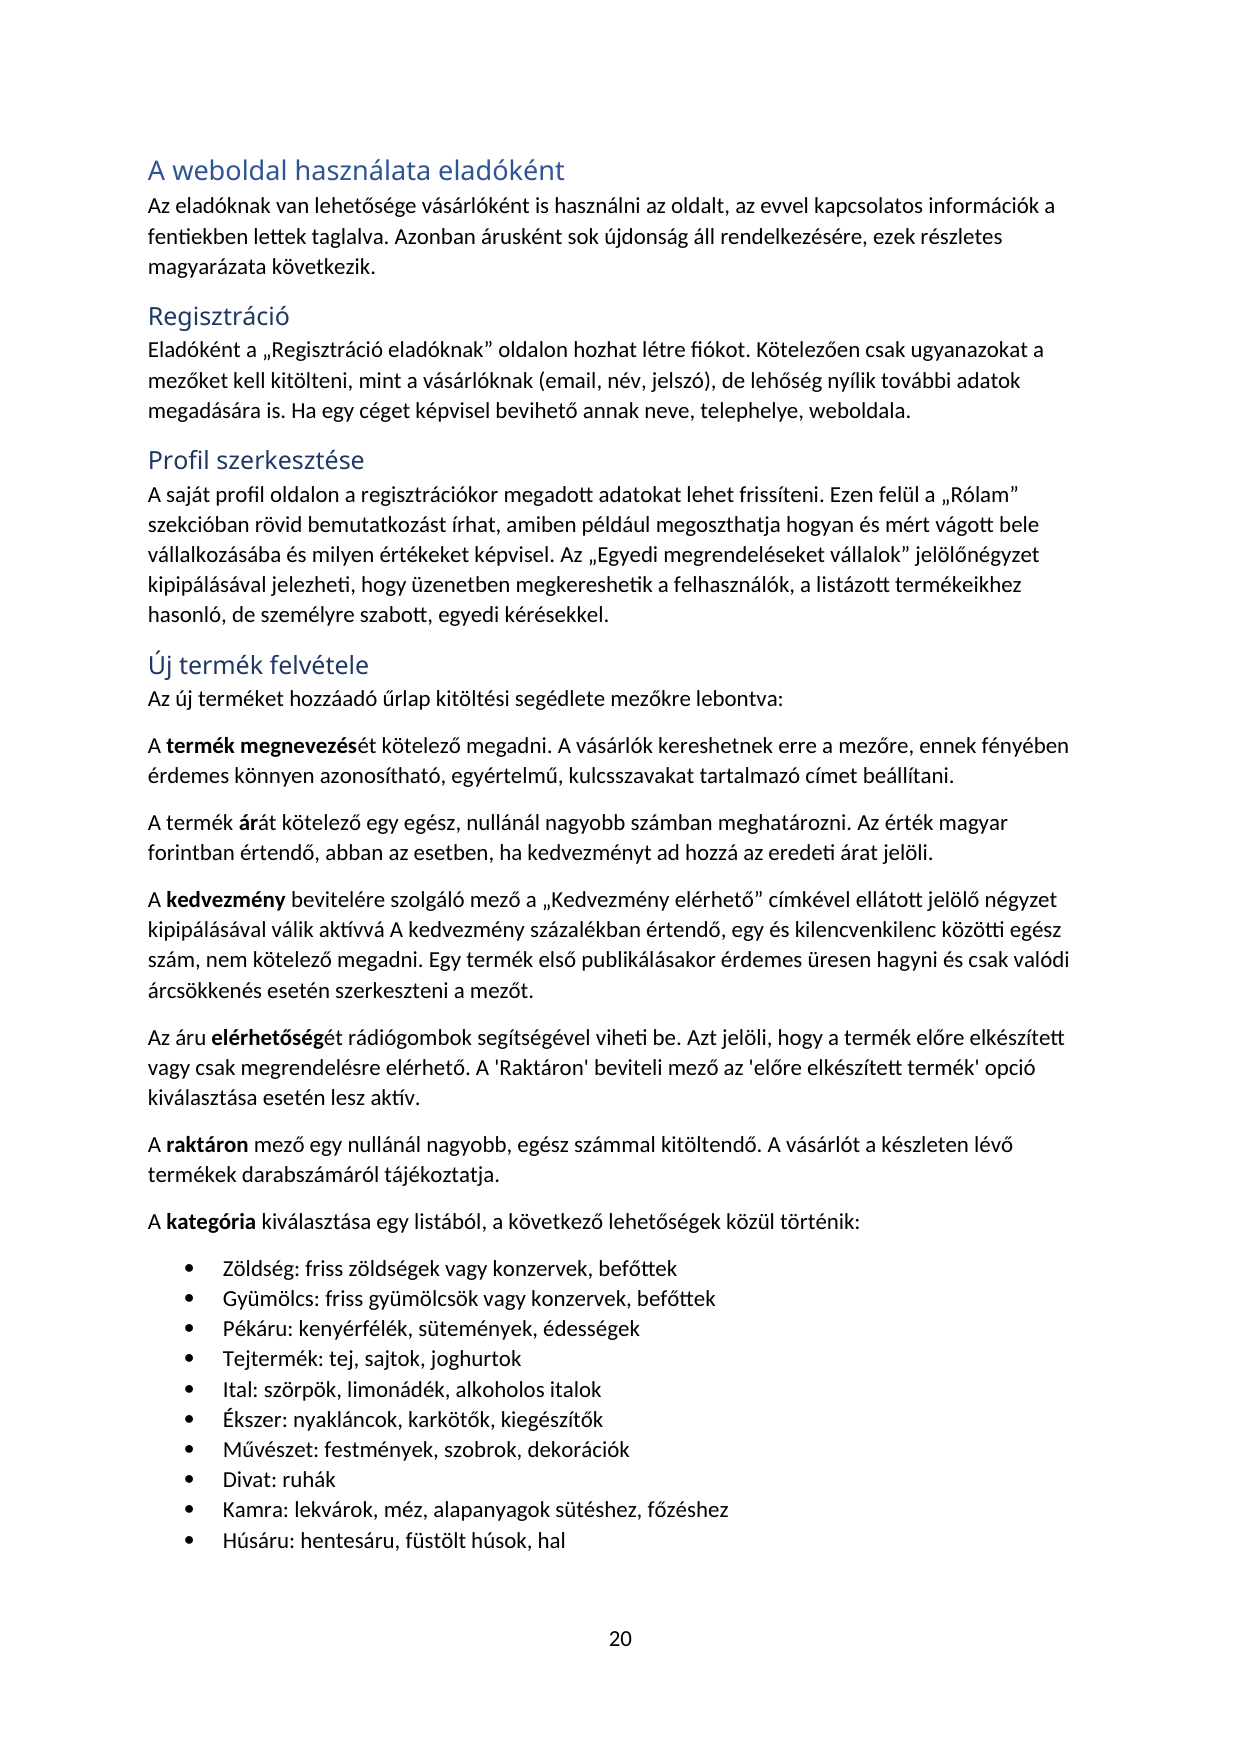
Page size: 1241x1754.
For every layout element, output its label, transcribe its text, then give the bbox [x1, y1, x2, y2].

text Az új terméket hozzáadó űrlap kitöltési segédlete mezőkre lebontva: [148, 684, 1093, 712]
subtitle Profil szerkesztése [148, 443, 1093, 477]
text A termék árát kötelező egy egész, nullánál nagyobb számban meghatározni. Az érték magyar forintban értendő, abban az esetben, ha kedvezményt ad hozzá az eredeti árat jelöli. [148, 808, 1093, 866]
list Húsáru: hentesáru, füstölt húsok, hal [185, 1526, 1093, 1554]
text A saját profil oldalon a regisztrációkor megadott adatokat lehet frissíteni. Ezen felül a „Rólam” szekcióban rövid bemutatkozást írhat, amiben például megoszthatja hogyan és mért vágott bele vállalkozásába és milyen értékeket képvisel. Az „Egyedi megrendeléseket vállalok” jelölőnégyzet kipipálásával jelezheti, hogy üzenetben megkereshetik a felhasználók, a listázott termékeikhez hasonló, de személyre szabott, egyedi kérésekkel. [148, 480, 1093, 628]
text Eladóként a „Regisztráció eladóknak” oldalon hozhat létre fiókot. Kötelezően csak ugyanazokat a mezőket kell kitölteni, mint a vásárlóknak (email, név, jelszó), de lehőség nyílik további adatok megadására is. Ha egy céget képvisel bevihető annak neve, telephelye, weboldala. [148, 336, 1093, 424]
subtitle Új termék felvétele [148, 647, 1093, 681]
list Tejtermék: tej, sajtok, joghurtok [185, 1344, 1093, 1373]
text A termék megnevezését kötelező megadni. A vásárlók kereshetnek erre a mezőre, ennek fényében érdemes könnyen azonosítható, egyértelmű, kulcsszavakat tartalmazó címet beállítani. [148, 731, 1093, 789]
list Zöldség: friss zöldségek vagy konzervek, befőttek [185, 1254, 1093, 1282]
list Pékáru: kenyérfélék, sütemények, édességek [185, 1314, 1093, 1342]
subtitle Regisztráció [148, 299, 1093, 333]
text A kedvezmény bevitelére szolgáló mező a „Kedvezmény elérhető” címkével ellátott jelölő négyzet kipipálásával válik aktívvá A kedvezmény százalékban értendő, egy és kilencvenkilenc közötti egész szám, nem kötelező megadni. Egy termék első publikálásakor érdemes üresen hagyni és csak valódi árcsökkenés esetén szerkeszteni a mezőt. [148, 885, 1093, 1004]
list Divat: ruhák [185, 1465, 1093, 1493]
list Kamra: lekvárok, méz, alapanyagok sütéshez, főzéshez [185, 1496, 1093, 1524]
text Az áru elérhetőségét rádiógombok segítségével viheti be. Azt jelöli, hogy a termék előre elkészített vagy csak megrendelésre elérhető. A 'Raktáron' beviteli mező az 'előre elkészített termék' opció kiválasztása esetén lesz aktív. [148, 1023, 1093, 1111]
text A raktáron mező egy nullánál nagyobb, egész számmal kitöltendő. A vásárlót a készleten lévő termékek darabszámáról tájékoztatja. [148, 1130, 1093, 1188]
text Az eladóknak van lehetősége vásárlóként is használni az oldalt, az evvel kapcsolatos információk a fentiekben lettek taglalva. Azonban árusként sok újdonság áll rendelkezésére, ezek részletes magyarázata következik. [148, 192, 1093, 280]
text A kategória kiválasztása egy listából, a következő lehetőségek közül történik: [148, 1207, 1093, 1235]
list Ékszer: nyakláncok, karkötők, kiegészítők [185, 1405, 1093, 1433]
list Ital: szörpök, limonádék, alkoholos italok [185, 1375, 1093, 1403]
list Gyümölcs: friss gyümölcsök vagy konzervek, befőttek [185, 1284, 1093, 1312]
subtitle A weboldal használata eladóként [148, 152, 1093, 189]
list Művészet: festmények, szobrok, dekorációk [185, 1435, 1093, 1463]
